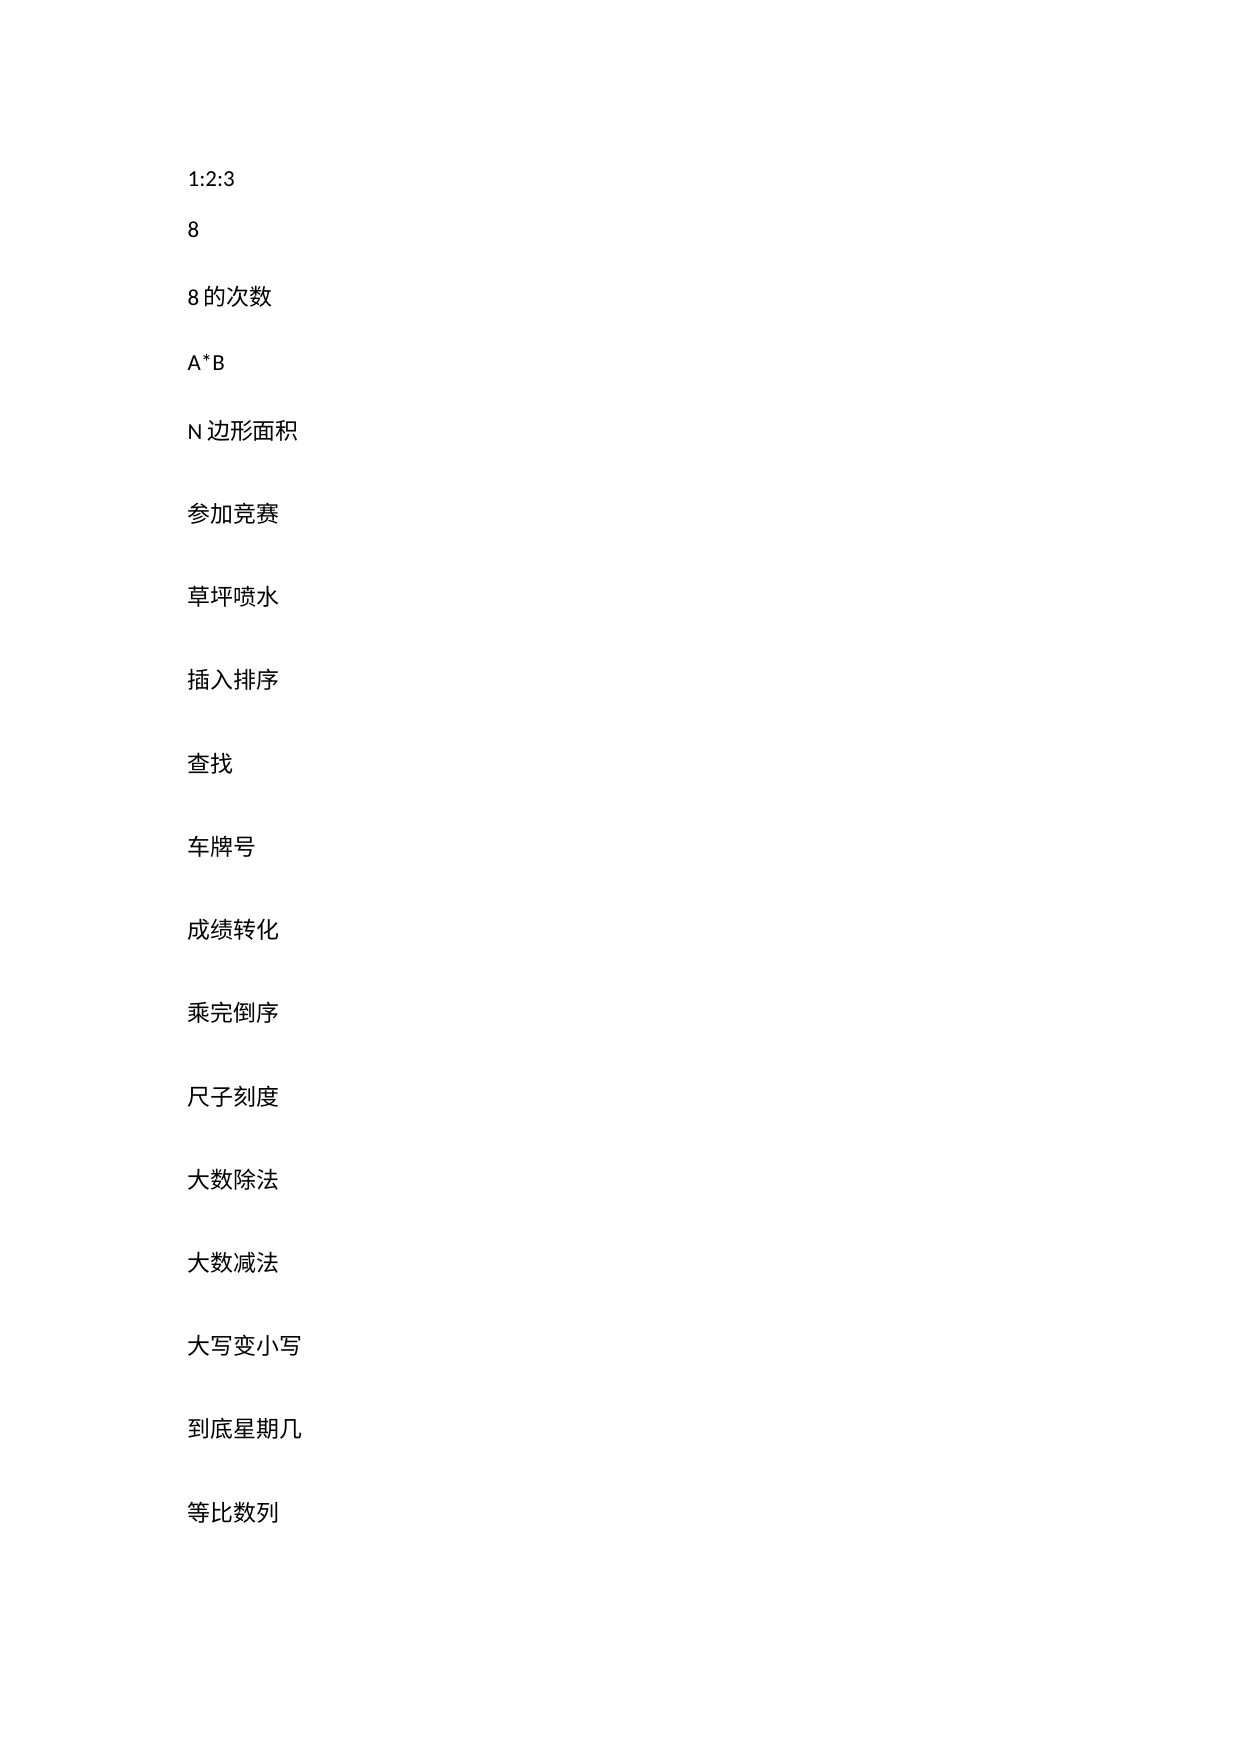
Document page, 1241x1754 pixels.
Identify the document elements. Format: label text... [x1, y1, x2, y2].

text 成绩转化 [187, 896, 1053, 961]
text 尺子刻度 [187, 1063, 1053, 1128]
text 到底星期几 [187, 1396, 1053, 1461]
text 参加竞赛 [187, 480, 1053, 545]
text 插入排序 [187, 646, 1053, 711]
text 车牌号 [187, 813, 1053, 878]
text 1:2:3 [187, 162, 1053, 194]
text 8的次数 [187, 263, 1053, 328]
text 草坪喷水 [187, 563, 1053, 628]
text 查找 [187, 730, 1053, 795]
text A*B [187, 346, 1053, 379]
text 大写变小写 [187, 1312, 1053, 1377]
text 8 [187, 212, 1053, 245]
text 等比数列 [187, 1479, 1053, 1544]
text 乘完倒序 [187, 979, 1053, 1044]
text N边形面积 [187, 397, 1053, 462]
text 大数减法 [187, 1229, 1053, 1294]
text 大数除法 [187, 1146, 1053, 1211]
